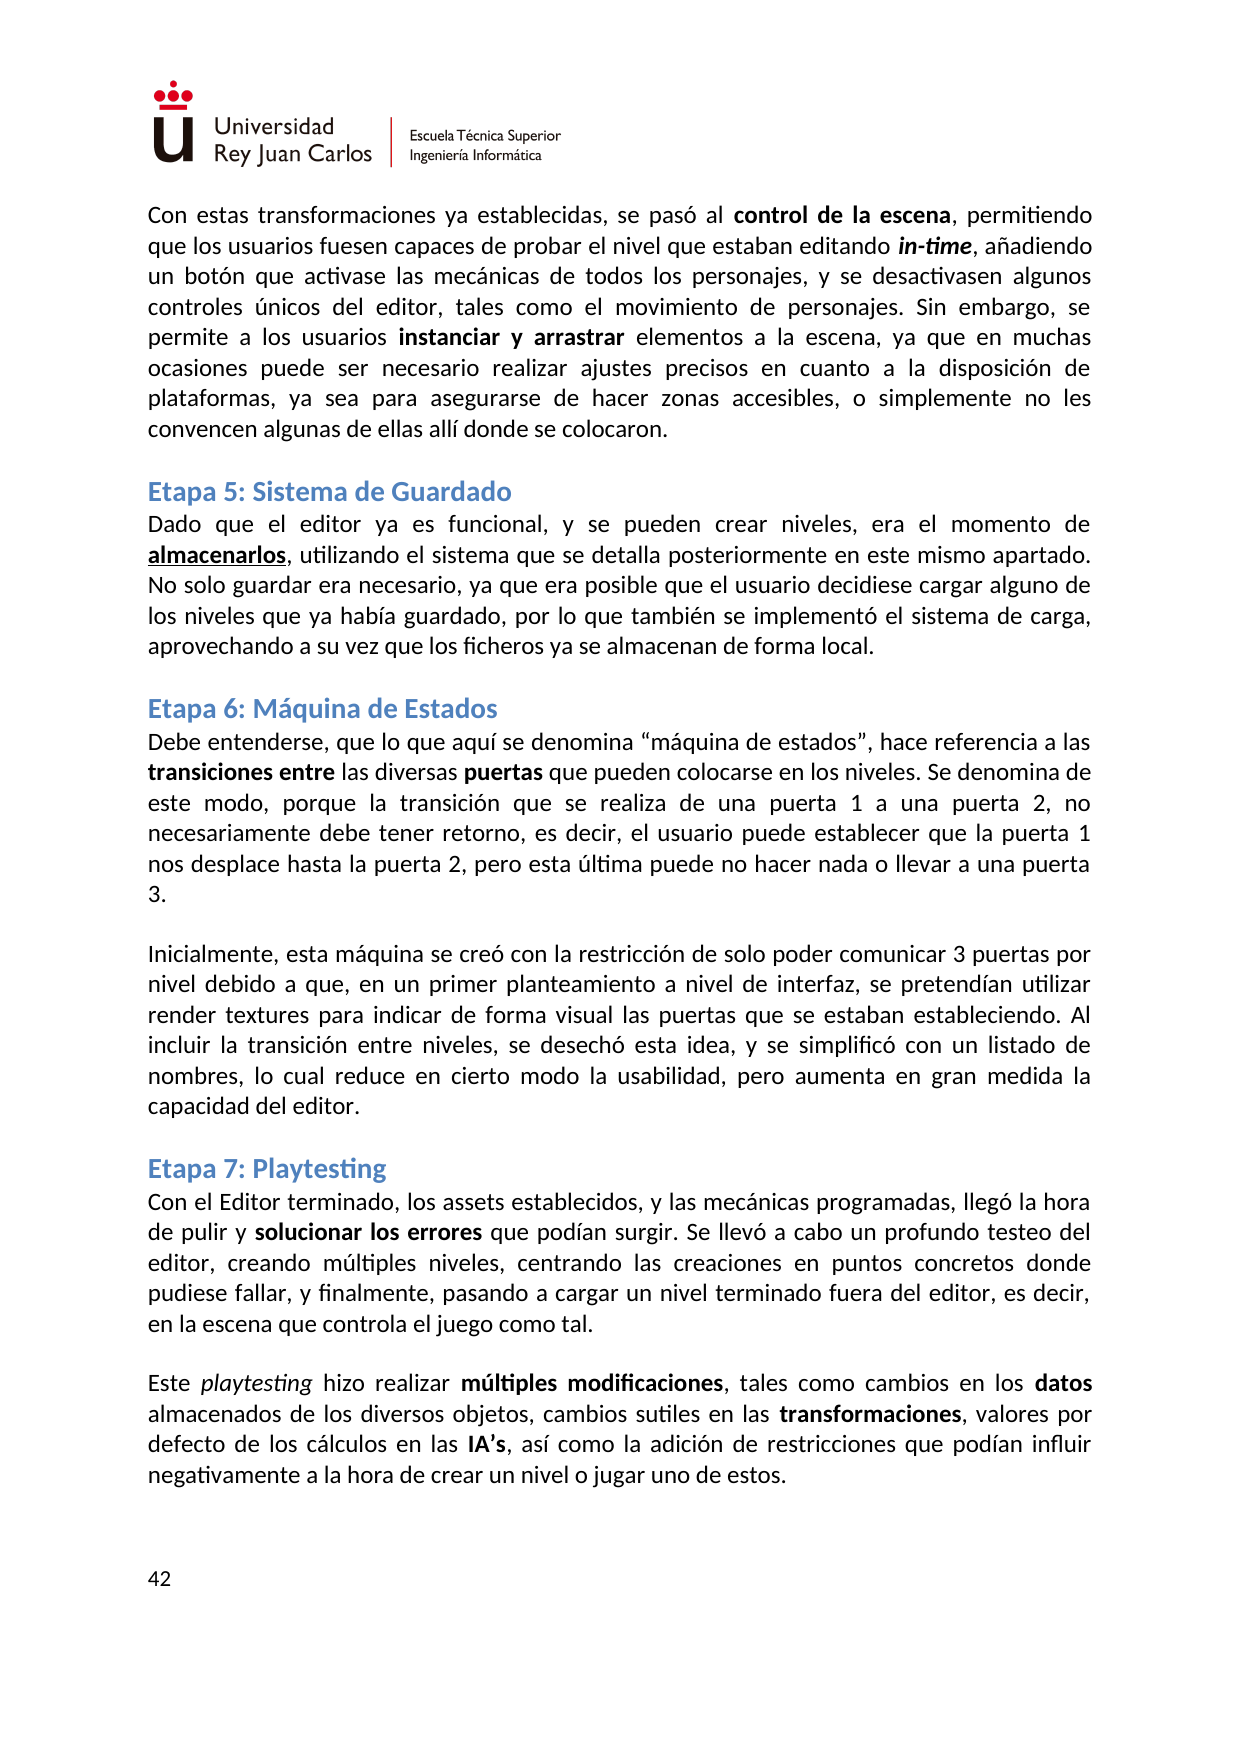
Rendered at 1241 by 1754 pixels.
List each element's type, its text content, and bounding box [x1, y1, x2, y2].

picture [147, 75, 630, 172]
text Inicialmente, esta máquina se creó con la restricción de solo poder comunicar 3 puertas por nivel debido a que, en un primer planteamiento a nivel de interfaz, se pretendían utilizar render textures para indicar de forma visual las puertas que se estaban estableciendo. Al incluir la transición entre niveles, se desechó esta idea, y se simplificó con un listado de nombres, lo cual reduce en cierto modo la usabilidad, pero aumenta en gran medida la capacidad del editor. [148, 938, 1092, 1121]
subtitle Etapa 5: Sistema de Guardado [148, 473, 1092, 508]
text Debe entenderse, que lo que aquí se denomina “máquina de estados”, hace referencia a las transiciones entre las diversas puertas que pueden colocarse en los niveles. Se denomina de este modo, porque la transición que se realiza de una puerta 1 a una puerta 2, no necesariamente debe tener retorno, es decir, el usuario puede establecer que la puerta 1 nos desplace hasta la puerta 2, pero esta última puede no hacer nada o llevar a una puerta 3. [148, 726, 1092, 909]
subtitle Etapa 6: Máquina de Estados [148, 690, 1092, 726]
text Con el Editor terminado, los assets establecidos, y las mecánicas programadas, llegó la hora de pulir y solucionar los errores que podían surgir. Se llevó a cabo un profundo testeo del editor, creando múltiples niveles, centrando las creaciones en puntos concretos donde pudiese fallar, y finalmente, pasando a cargar un nivel terminado fuera del editor, es decir, en la escena que controla el juego como tal. [148, 1186, 1092, 1338]
text Este playtesting hizo realizar múltiples modificaciones, tales como cambios en los datos almacenados de los diversos objetos, cambios sutiles en las transformaciones, valores por defecto de los cálculos en las IA’s, así como la adición de restricciones que podían influir negativamente a la hora de crear un nivel o jugar uno de estos. [148, 1368, 1092, 1490]
text Dado que el editor ya es funcional, y se pueden crear niveles, era el momento de almacenarlos, utilizando el sistema que se detalla posteriormente en este mismo apartado. No solo guardar era necesario, ya que era posible que el usuario decidiese cargar alguno de los niveles que ya había guardado, por lo que también se implementó el sistema de carga, aprovechando a su vez que los ficheros ya se almacenan de forma local. [148, 508, 1092, 661]
text Con estas transformaciones ya establecidas, se pasó al control de la escena, permitiendo que los usuarios fuesen capaces de probar el nivel que estaban editando in-time, añadiendo un botón que activase las mecánicas de todos los personajes, y se desactivasen algunos controles únicos del editor, tales como el movimiento de personajes. Sin embargo, se permite a los usuarios instanciar y arrastrar elementos a la escena, ya que en muchas ocasiones puede ser necesario realizar ajustes precisos en cuanto a la disposición de plataformas, ya sea para asegurarse de hacer zonas accesibles, o simplemente no les convencen algunas de ellas allí donde se colocaron. [148, 199, 1092, 443]
subtitle Etapa 7: Playtesting [148, 1150, 1092, 1186]
